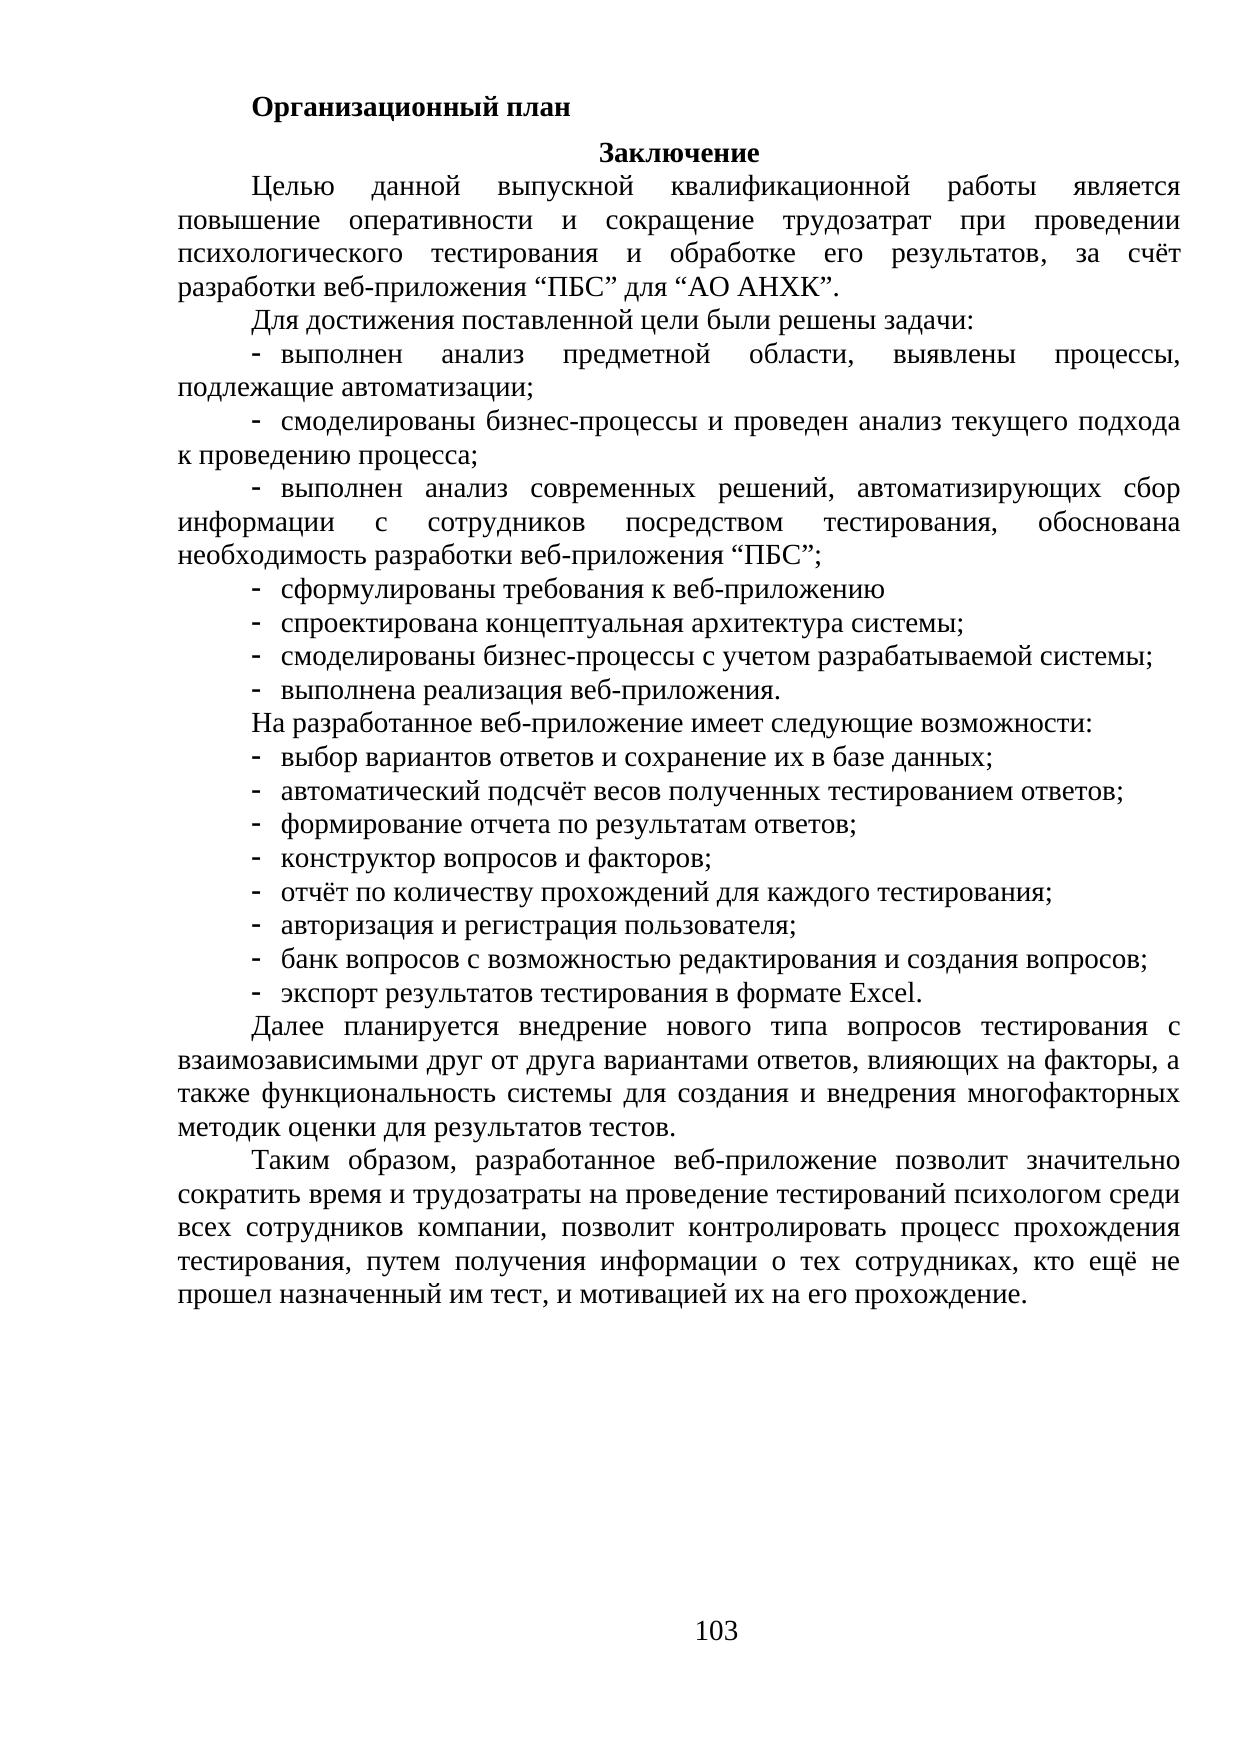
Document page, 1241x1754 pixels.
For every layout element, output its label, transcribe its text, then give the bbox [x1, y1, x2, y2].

list банк вопросов с возможностью редактирования и создания вопросов; [177, 941, 1181, 975]
list отчёт по количеству прохождений для каждого тестирования; [177, 874, 1181, 907]
list конструктор вопросов и факторов; [177, 840, 1181, 874]
text Целью данной выпускной квалификационной работы является повышение оперативности и сокращение трудозатрат при проведении психологического тестирования и обработке его результатов, за счёт разработки веб-приложения “ПБС” для “АО АНХК”. [177, 168, 1181, 302]
list спроектирована концептуальная архитектура системы; [177, 605, 1181, 638]
list смоделированы бизнес-процессы с учетом разрабатываемой системы; [177, 638, 1181, 672]
list выбор вариантов ответов и сохранение их в базе данных; [177, 739, 1181, 773]
list авторизация и регистрация пользователя; [177, 907, 1181, 941]
list автоматический подсчёт весов полученных тестированием ответов; [177, 773, 1181, 806]
text На разработанное веб-приложение имеет следующие возможности: [177, 706, 1181, 739]
list экспорт результатов тестирования в формате Excel. [177, 975, 1181, 1008]
list смоделированы бизнес-процессы и проведен анализ текущего подхода к проведению процесса; [177, 403, 1181, 470]
list выполнен анализ современных решений, автоматизирующих сбор информации с сотрудников посредством тестирования, обоснована необходимость разработки веб-приложения “ПБС”; [177, 470, 1181, 571]
list выполнена реализация веб-приложения. [177, 672, 1181, 706]
text Заключение [177, 135, 1181, 168]
list формирование отчета по результатам ответов; [177, 806, 1181, 840]
text Таким образом, разработанное веб-приложение позволит значительно сократить время и трудозатраты на проведение тестирований психологом среди всех сотрудников компании, позволит контролировать процесс прохождения тестирования, путем получения информации о тех сотрудниках, кто ещё не прошел назначенный им тест, и мотивацией их на его прохождение. [177, 1142, 1181, 1310]
list выполнен анализ предметной области, выявлены процессы, подлежащие автоматизации; [177, 336, 1181, 403]
list сформулированы требования к веб-приложению [177, 571, 1181, 605]
text Для достижения поставленной цели были решены задачи: [177, 302, 1181, 336]
text Далее планируется внедрение нового типа вопросов тестирования с взаимозависимыми друг от друга вариантами ответов, влияющих на факторы, а также функциональность системы для создания и внедрения многофакторных методик оценки для результатов тестов. [177, 1008, 1181, 1142]
text Организационный план [177, 89, 1181, 122]
